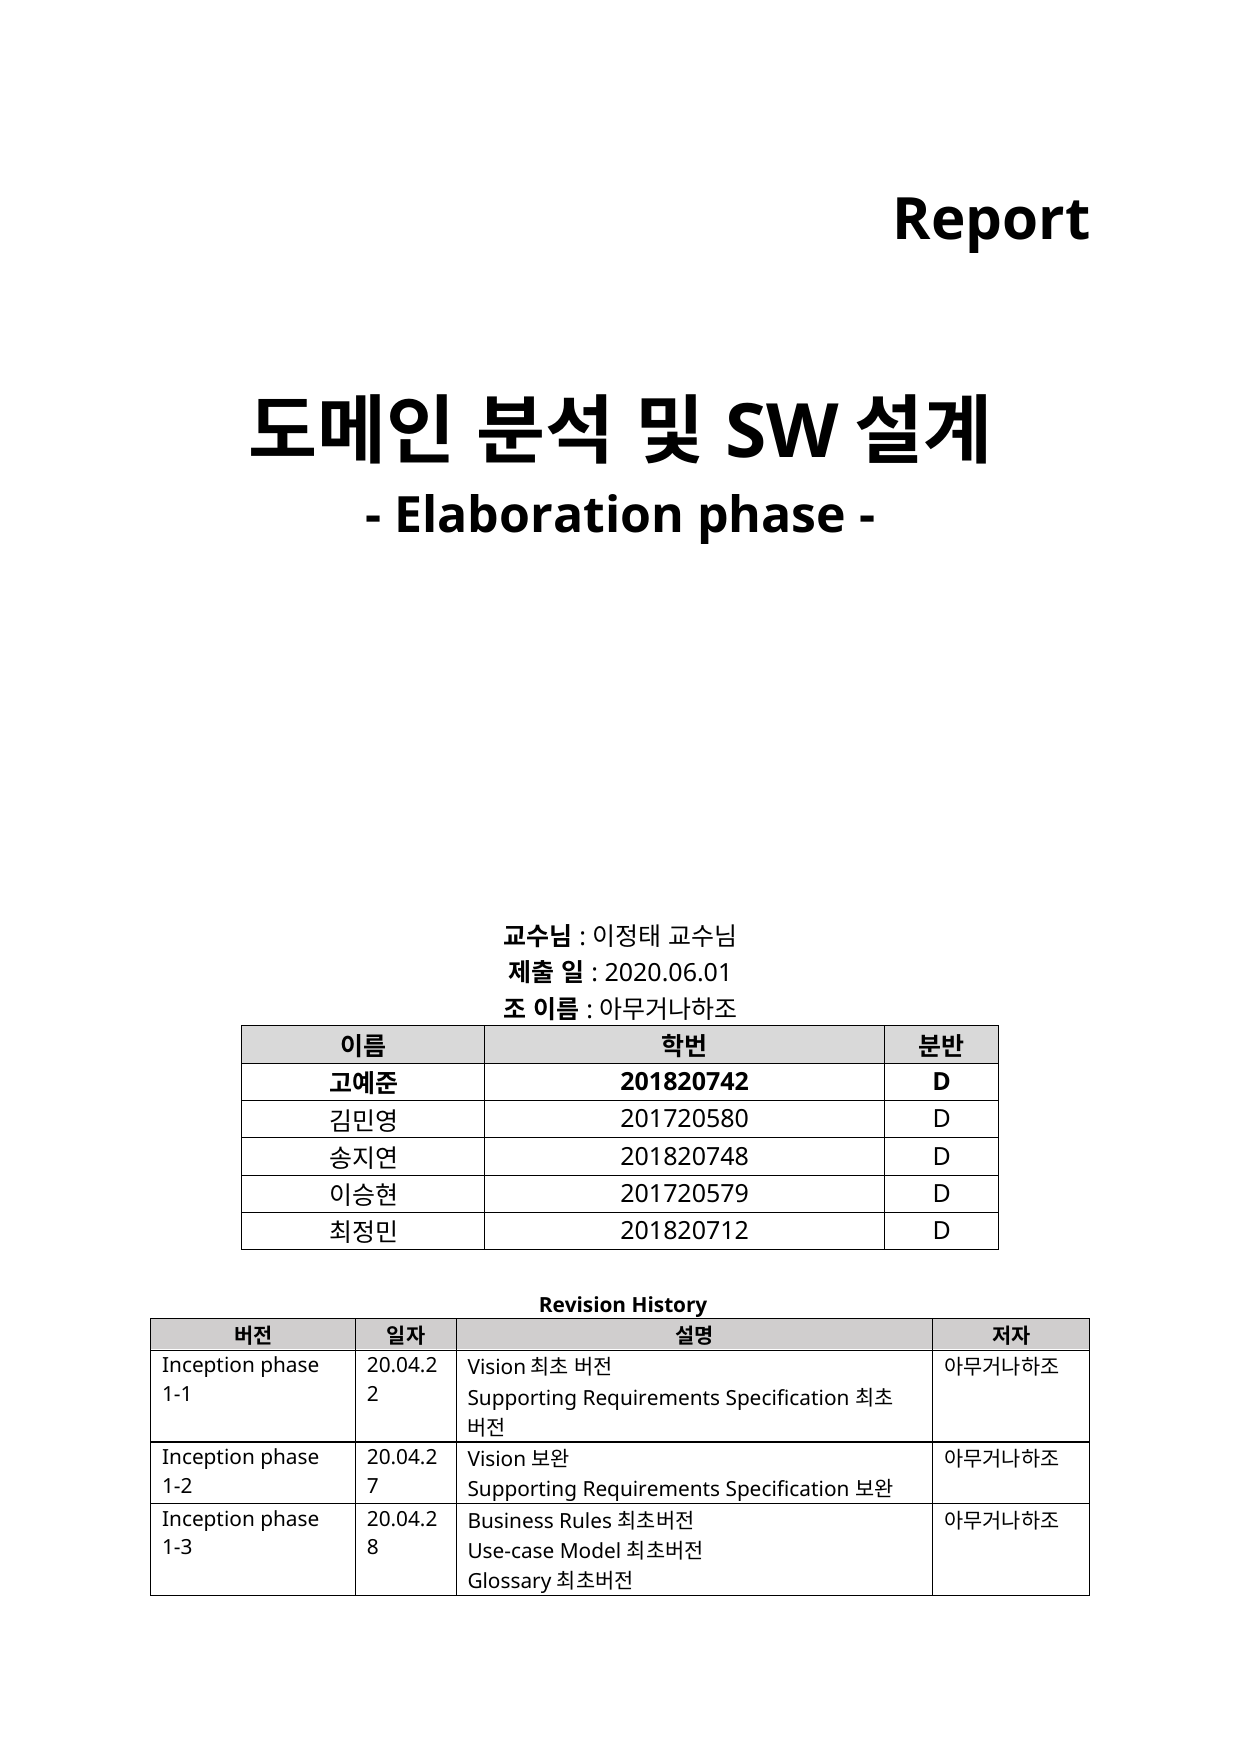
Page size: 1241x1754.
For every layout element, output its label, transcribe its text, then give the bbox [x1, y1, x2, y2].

table_cell Inception phase 1-3 [151, 1504, 355, 1595]
table_cell D [885, 1176, 998, 1212]
table_cell D [885, 1101, 998, 1137]
text Report [150, 177, 1090, 257]
table_header 버전 [151, 1319, 355, 1349]
table_cell D [885, 1213, 998, 1249]
text 도메인 분석 및 SW설계 [150, 370, 1090, 479]
table_cell 김민영 [242, 1101, 484, 1137]
table_cell Inception phase 1-2 [151, 1443, 355, 1503]
table_cell 20.04.22 [356, 1351, 456, 1441]
table_cell 201820712 [485, 1213, 884, 1249]
table_cell 최정민 [242, 1213, 484, 1249]
table_cell 이승현 [242, 1176, 484, 1212]
table_cell D [885, 1064, 998, 1100]
table_cell Vision최초 버전 Supporting Requirements Specification 최초 버전 [457, 1351, 932, 1441]
text 제출 일 : 2020.06.01 [150, 953, 1090, 989]
table_cell 201820748 [485, 1138, 884, 1174]
table_cell Vision 보완 Supporting Requirements Specification 보완 [457, 1443, 932, 1503]
table_cell 201820742 [485, 1064, 884, 1100]
table_cell 201720580 [485, 1101, 884, 1137]
table_cell 송지연 [242, 1138, 484, 1174]
text 조 이름 : 아무거나하조 [150, 989, 1090, 1025]
text - Elaboration phase - [150, 479, 1090, 547]
text Revision History [150, 1290, 1090, 1318]
text 교수님 : 이정태 교수님 [150, 917, 1090, 953]
table_header 설명 [457, 1319, 932, 1349]
table_cell 아무거나하조 [933, 1504, 1089, 1595]
table_cell D [885, 1138, 998, 1174]
table_cell Business Rules 최초버전 Use-case Model 최초버전 Glossary 최초버전 [457, 1504, 932, 1595]
table_header 저자 [933, 1319, 1089, 1349]
table_header 학번 [485, 1026, 884, 1063]
table_header 이름 [242, 1026, 484, 1063]
table_cell 아무거나하조 [933, 1443, 1089, 1503]
table_cell 201720579 [485, 1176, 884, 1212]
table_header 분반 [885, 1026, 998, 1063]
table_cell 아무거나하조 [933, 1351, 1089, 1441]
table_header 일자 [356, 1319, 456, 1349]
table_cell 고예준 [242, 1064, 484, 1100]
table_cell Inception phase 1-1 [151, 1351, 355, 1441]
table_cell 20.04.27 [356, 1443, 456, 1503]
table_cell 20.04.28 [356, 1504, 456, 1595]
